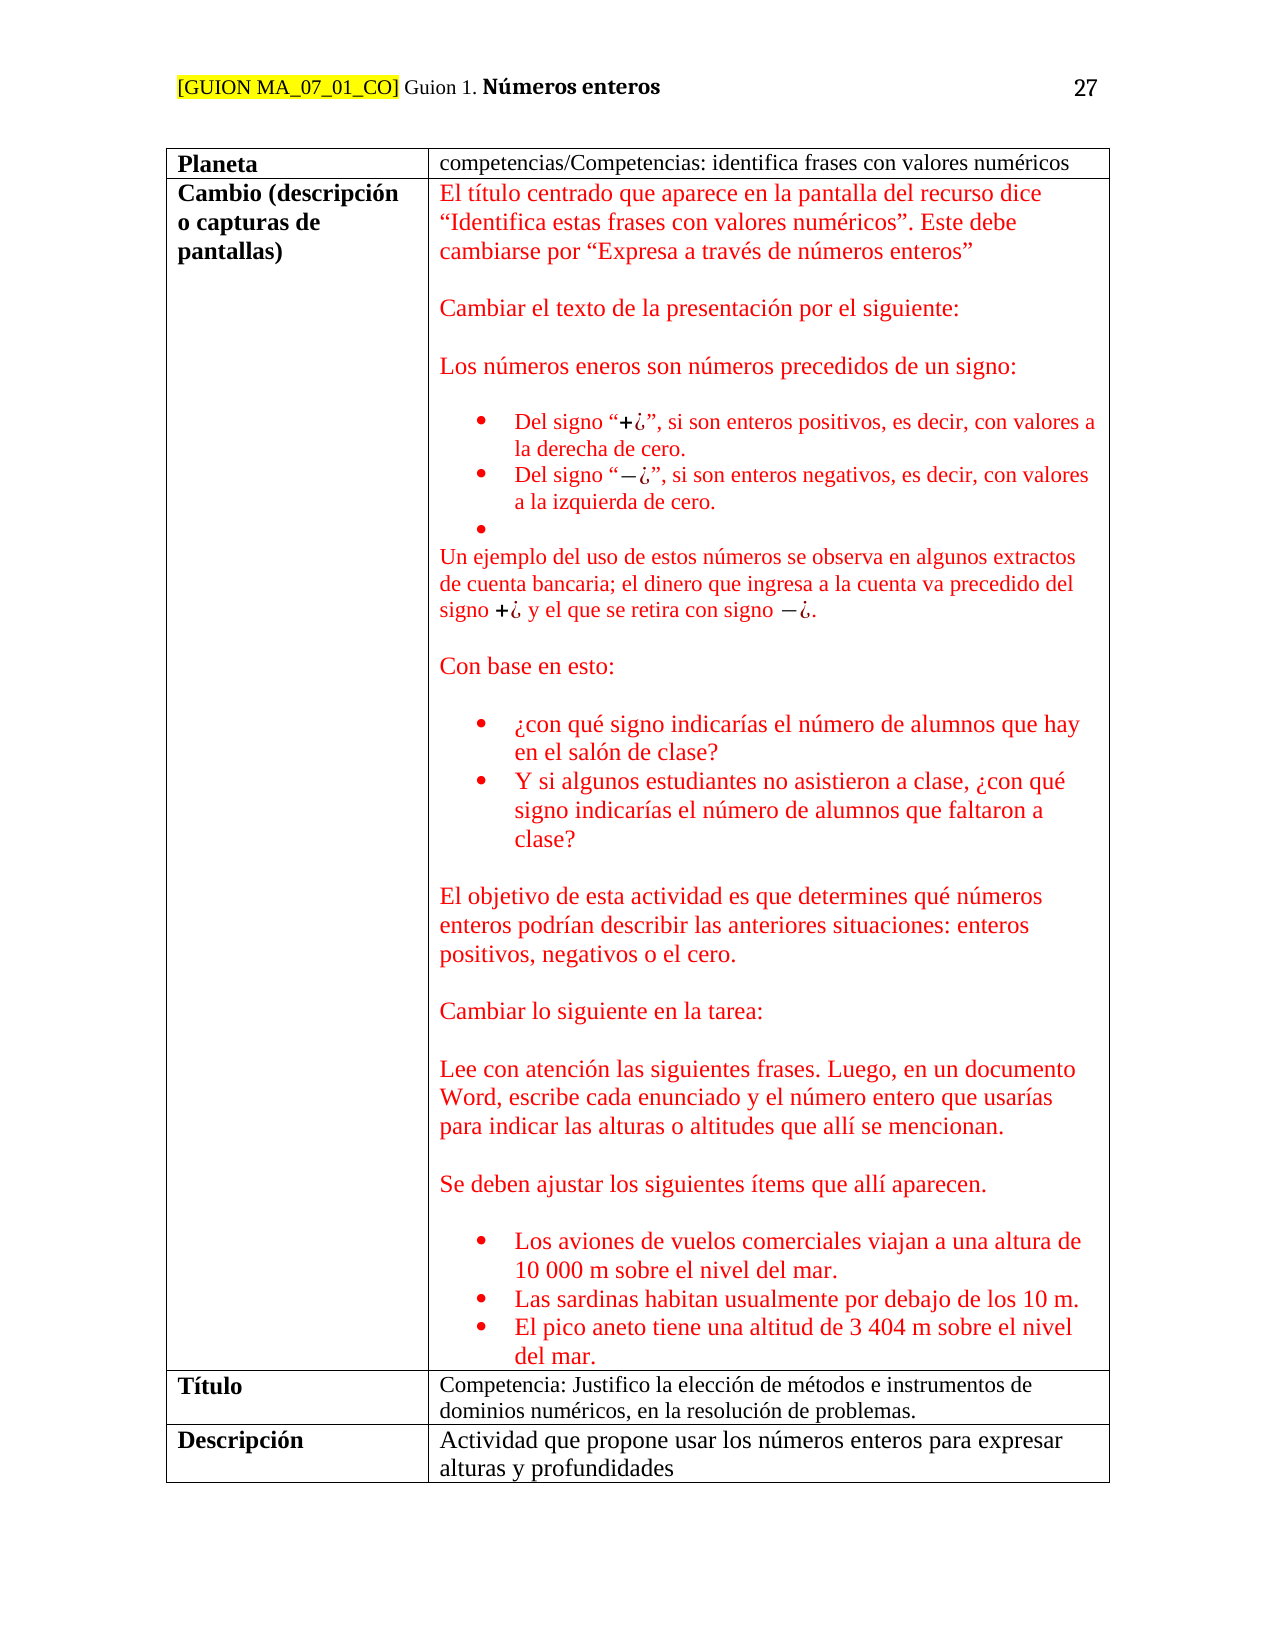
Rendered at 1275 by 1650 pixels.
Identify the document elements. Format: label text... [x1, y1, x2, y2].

table_cell Descripción [167, 1425, 428, 1482]
table_cell El título centrado que aparece en la pantalla del recurso dice “Identifica estas frases con valores numéricos”. Este debe cambiarse por “Expresa a través de números enteros” Cambiar el texto de la presentación por el siguiente: Los números eneros son números precedidos de un signo: Del signo “”, si son enteros positivos, es decir, con valores a la derecha de cero. Del signo “”, si son enteros negativos, es decir, con valores a la izquierda de cero. Un ejemplo del uso de estos números se observa en algunos extractos de cuenta bancaria; el dinero que ingresa a la cuenta va precedido del signo y el que se retira con signo . Con base en esto: ¿con qué signo indicarías el número de alumnos que hay en el salón de clase? Y si algunos estudiantes no asistieron a clase, ¿con qué signo indicarías el número de alumnos que faltaron a clase? El objetivo de esta actividad es que determines qué números enteros podrían describir las anteriores situaciones: enteros positivos, negativos o el cero. Cambiar lo siguiente en la tarea: Lee con atención las siguientes frases. Luego, en un documento Word, escribe cada enunciado y el número entero que usarías para indicar las alturas o altitudes que allí se mencionan. Se deben ajustar los siguientes ítems que allí aparecen. Los aviones de vuelos comerciales viajan a una altura de 10 000 m sobre el nivel del mar. Las sardinas habitan usualmente por debajo de los 10 m. El pico aneto tiene una altitud de 3 404 m sobre el nivel del mar. [429, 179, 1109, 1370]
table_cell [167, 149, 428, 177]
table_cell Actividad que propone usar los números enteros para expresar alturas y profundidades [429, 1425, 1109, 1482]
table_cell Título [167, 1371, 428, 1424]
table_cell Competencia: Justifico la elección de métodos e instrumentos de dominios numéricos, en la resolución de problemas. [429, 1371, 1109, 1424]
table_cell Cambio (descripción o capturas de pantallas) [167, 179, 428, 1370]
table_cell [429, 149, 1109, 177]
